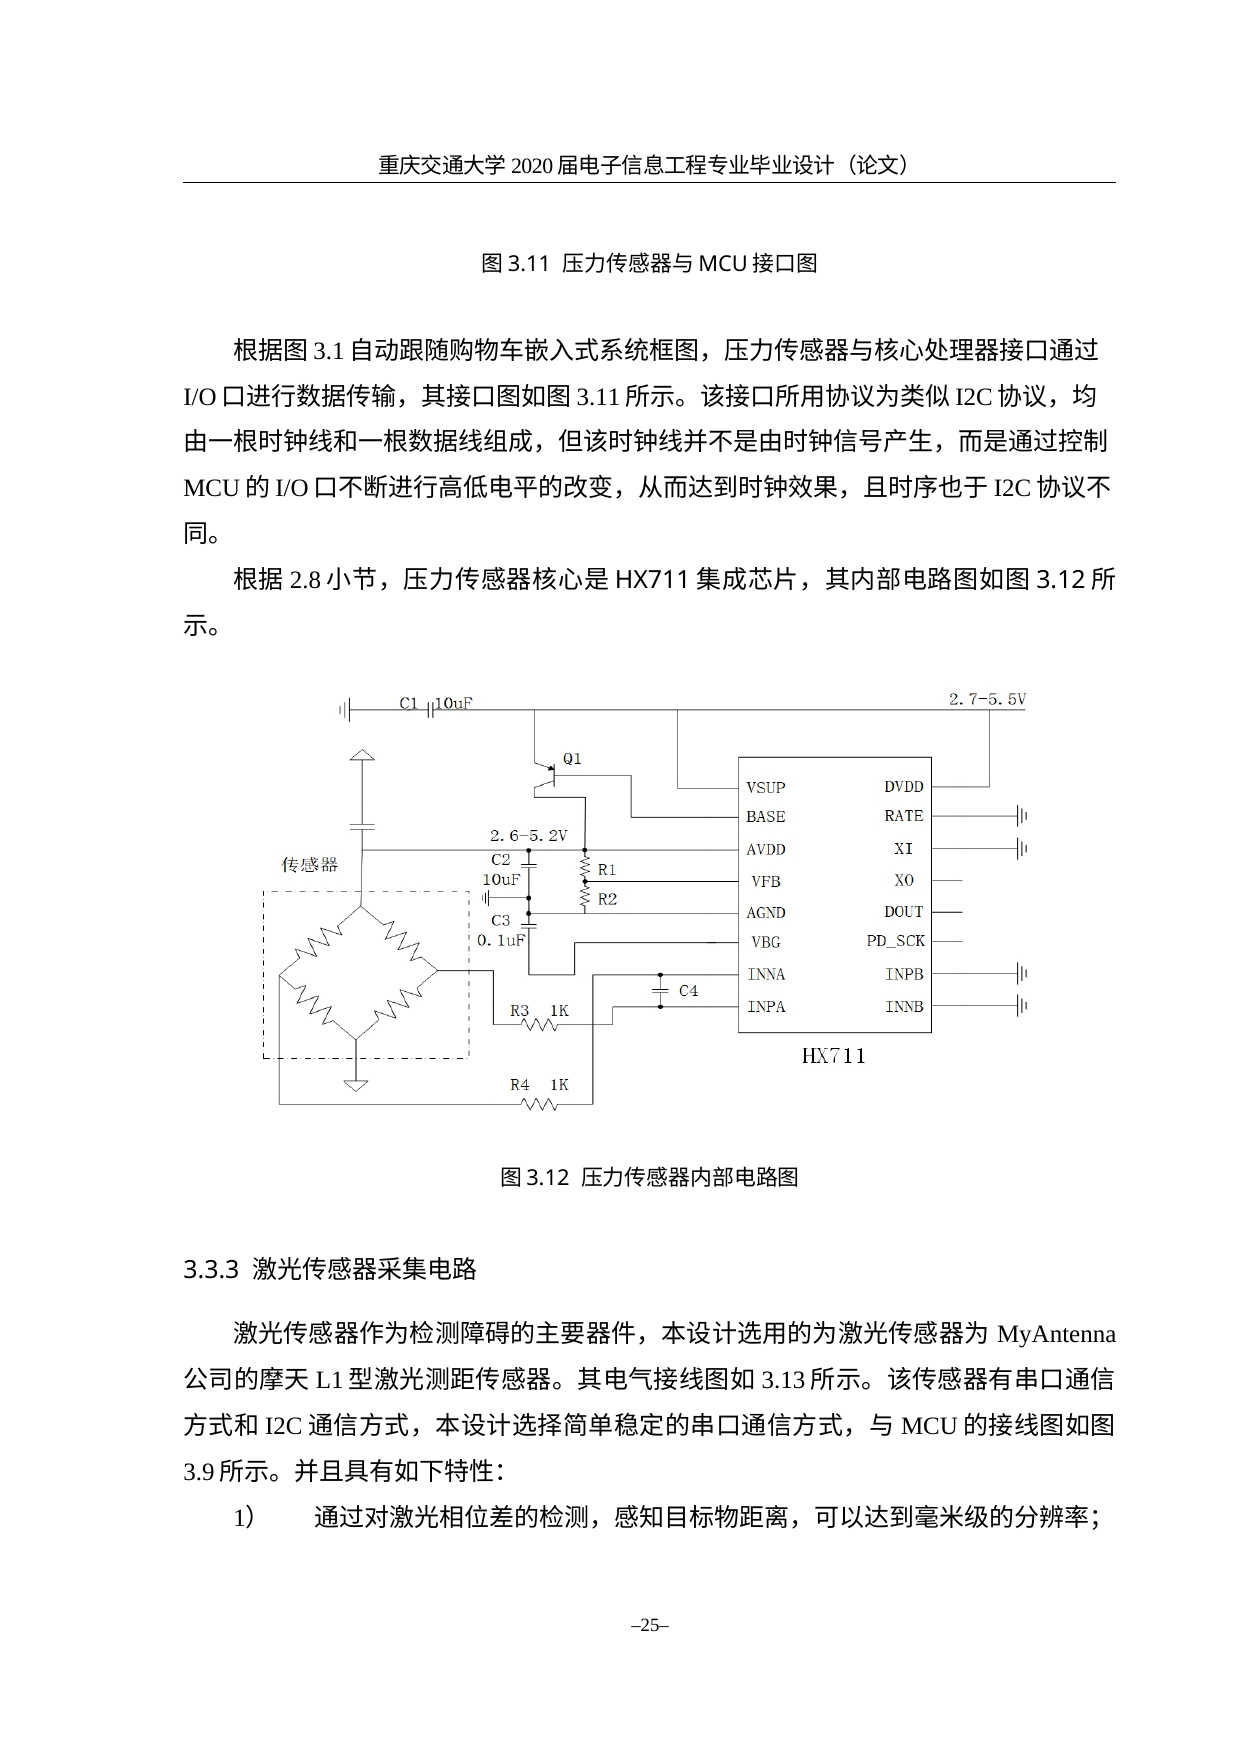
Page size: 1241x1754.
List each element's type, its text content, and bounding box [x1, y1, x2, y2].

text 根据2.8小节，压力传感器核心是HX711集成芯片，其内部电路图如图3.12所示。 [183, 552, 1116, 643]
subtitle 3.3.3 激光传感器采集电路 [183, 1250, 1116, 1286]
picture [262, 685, 1037, 1111]
text 图3.12 压力传感器内部电路图 [183, 1160, 1116, 1192]
text 根据图3.1自动跟随购物车嵌入式系统框图，压力传感器与核心处理器接口通过I/O口进行数据传输，其接口图如图3.11所示。该接口所用协议为类似I2C协议，均由一根时钟线和一根数据线组成，但该时钟线并不是由时钟信号产生，而是通过控制MCU的I/O口不断进行高低电平的改变，从而达到时钟效果，且时序也于I2C协议不同。 [183, 322, 1116, 552]
text 激光传感器作为检测障碍的主要器件，本设计选用的为激光传感器为MyAntenna公司的摩天L1型激光测距传感器。其电气接线图如3.13所示。该传感器有串口通信方式和I2C通信方式，本设计选择简单稳定的串口通信方式，与MCU的接线图如图3.9所示。并且具有如下特性： [183, 1304, 1116, 1487]
list 通过对激光相位差的检测，感知目标物距离，可以达到毫米级的分辨率； [233, 1487, 1116, 1533]
text 图3.11 压力传感器与MCU接口图 [183, 246, 1116, 277]
